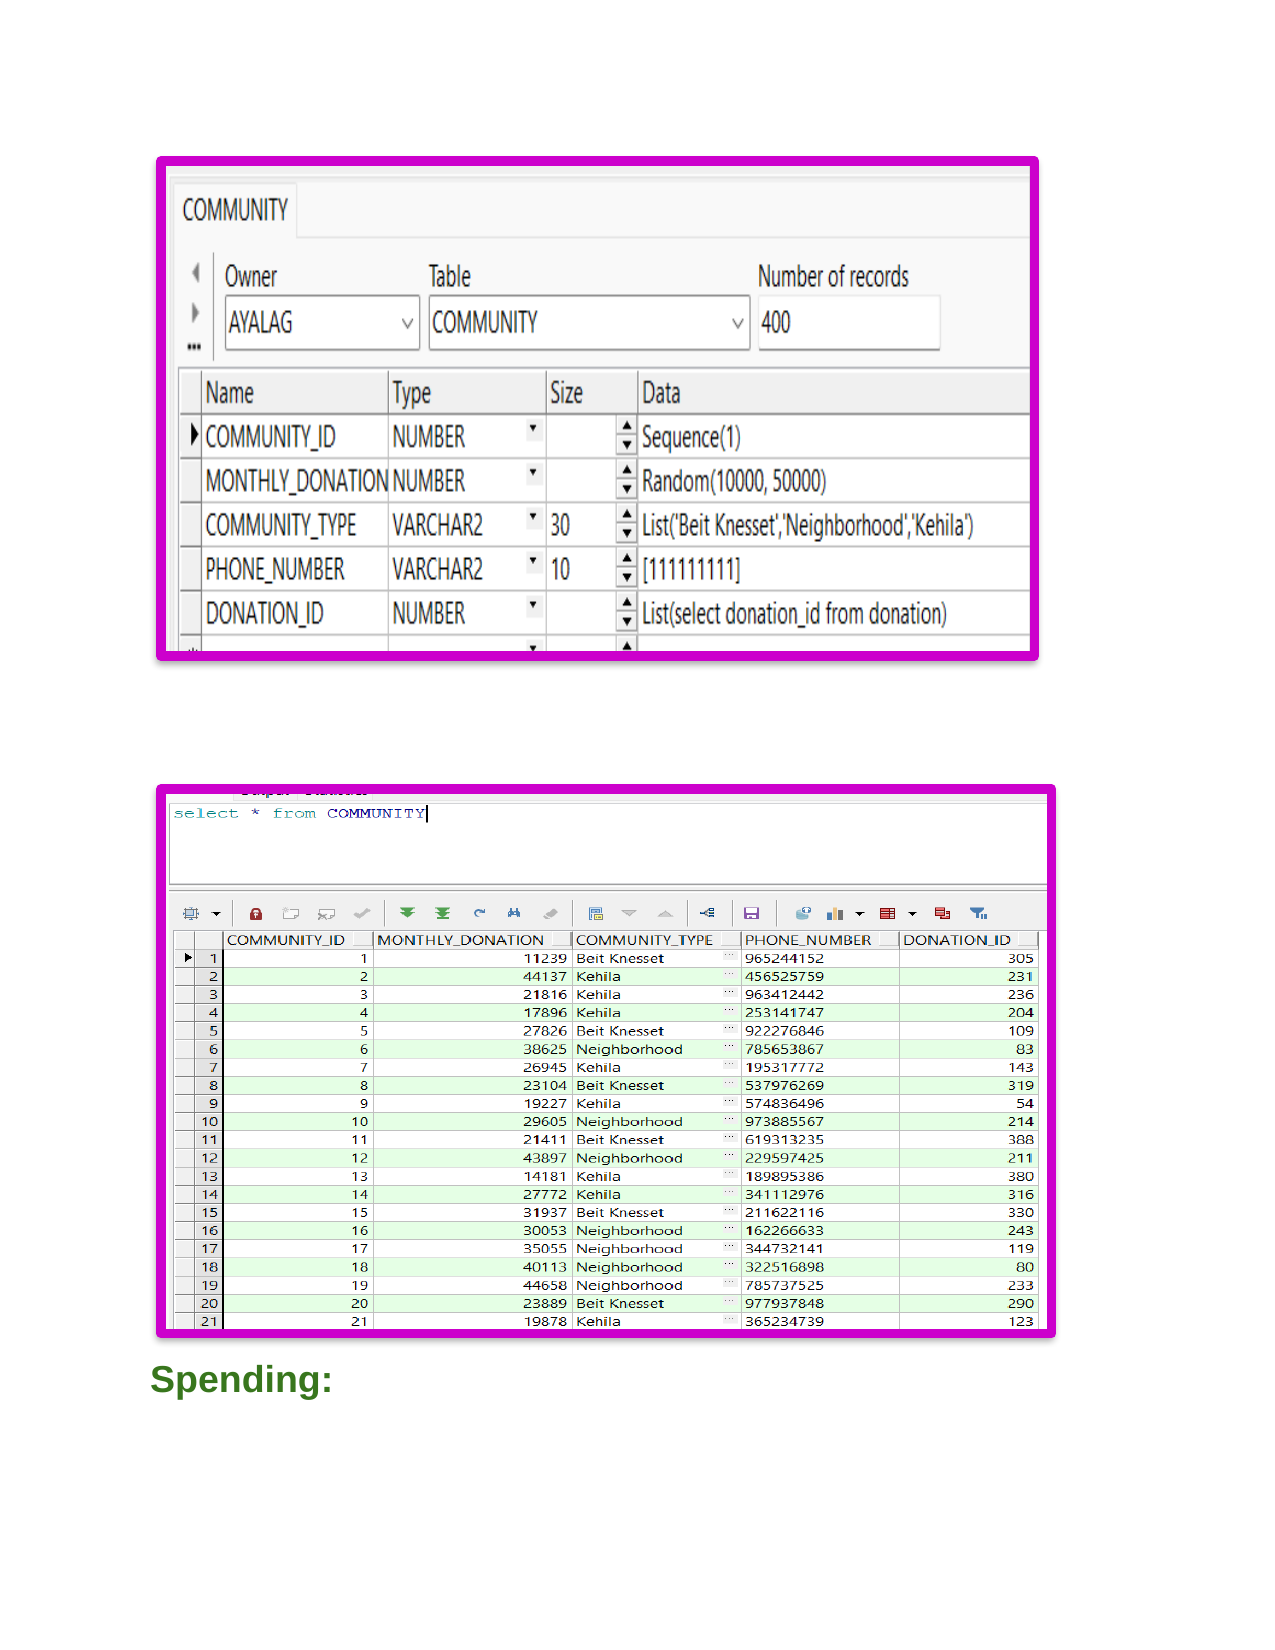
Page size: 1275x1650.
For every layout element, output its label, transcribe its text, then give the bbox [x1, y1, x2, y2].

picture [166, 166, 1030, 651]
text Spending: [150, 1357, 1125, 1400]
picture [166, 794, 1047, 1329]
